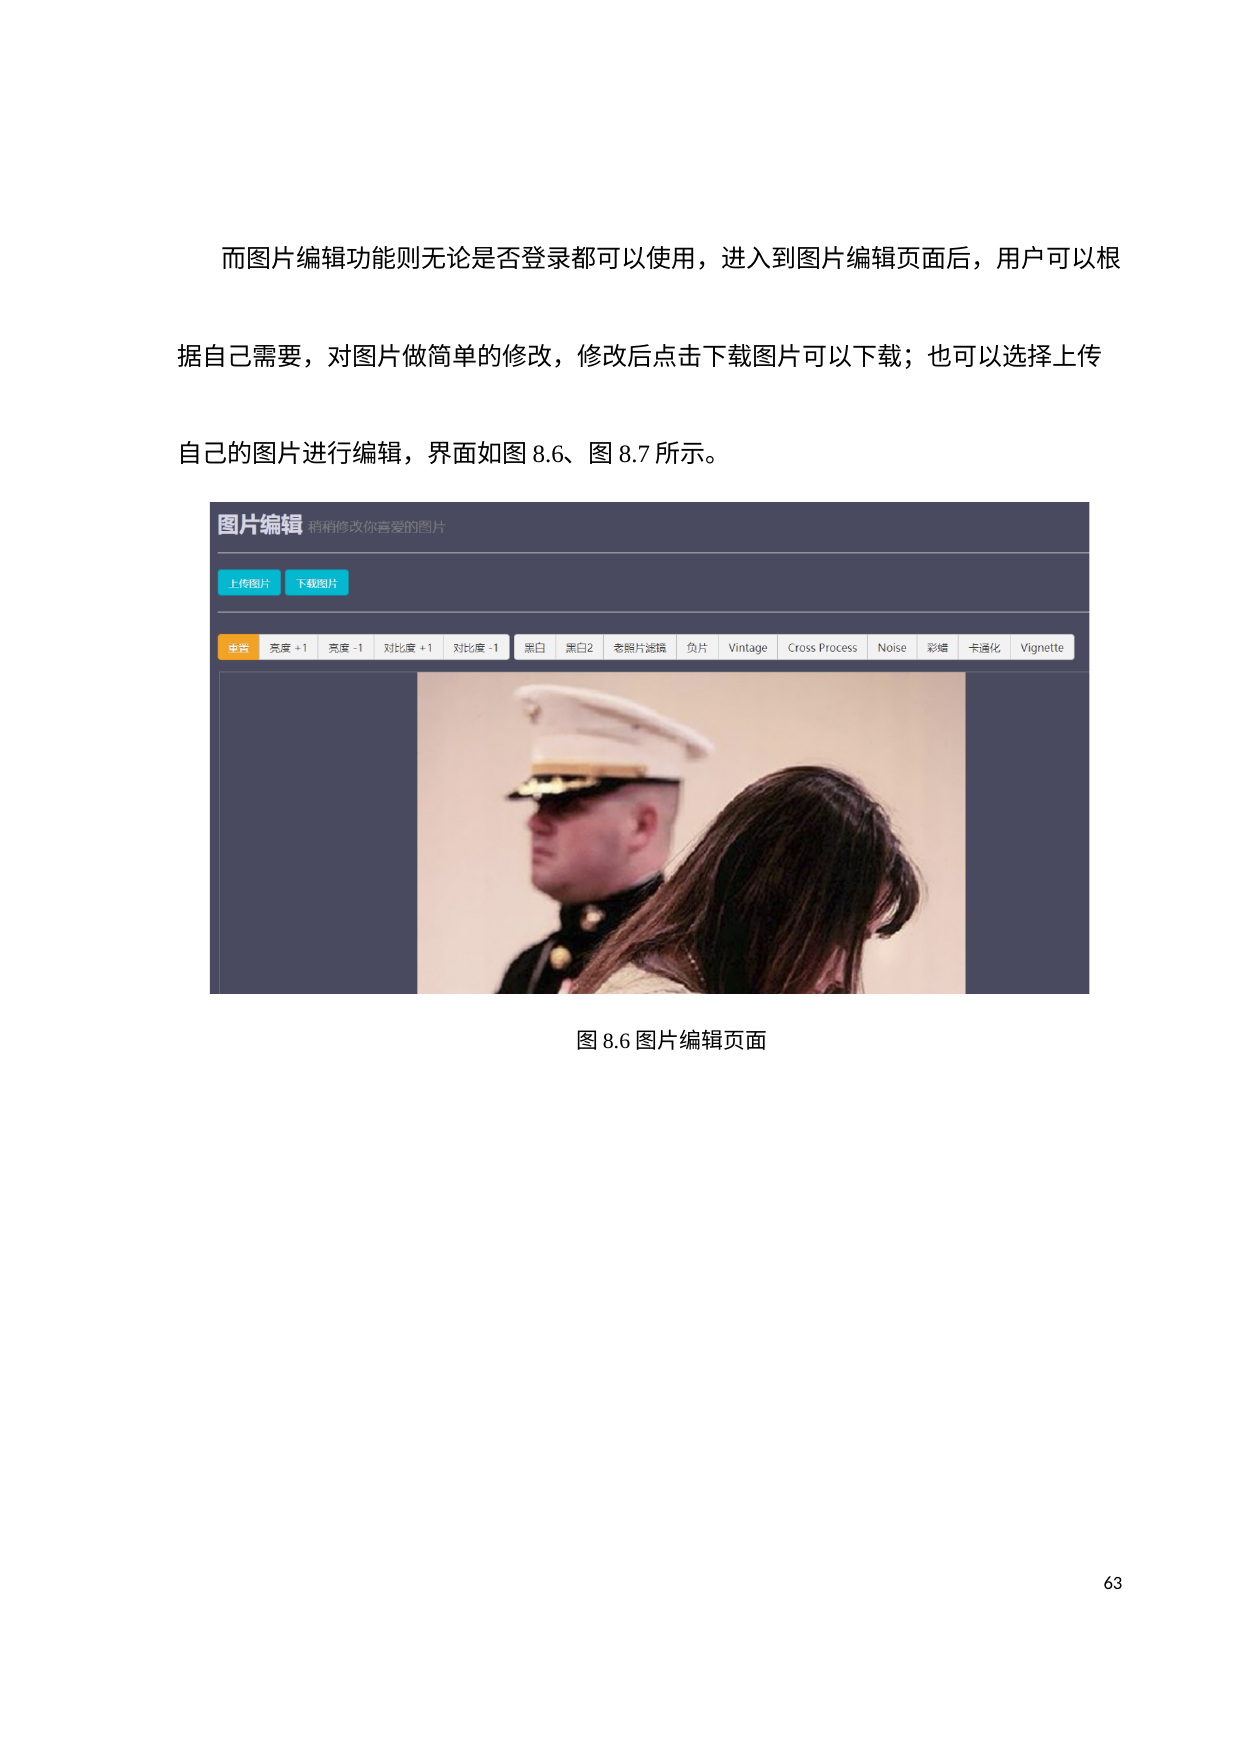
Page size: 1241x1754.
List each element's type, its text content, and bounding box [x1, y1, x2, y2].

text 而图片编辑功能则无论是否登录都可以使用，进入到图片编辑页面后，用户可以根据自己需要，对图片做简单的修改，修改后点击下载图片可以下载；也可以选择上传自己的图片进行编辑，界面如图8.6、图8.7所示。 [177, 224, 1122, 484]
text 图8.6 图片编辑页面 [177, 1022, 1122, 1055]
picture [209, 502, 1090, 994]
